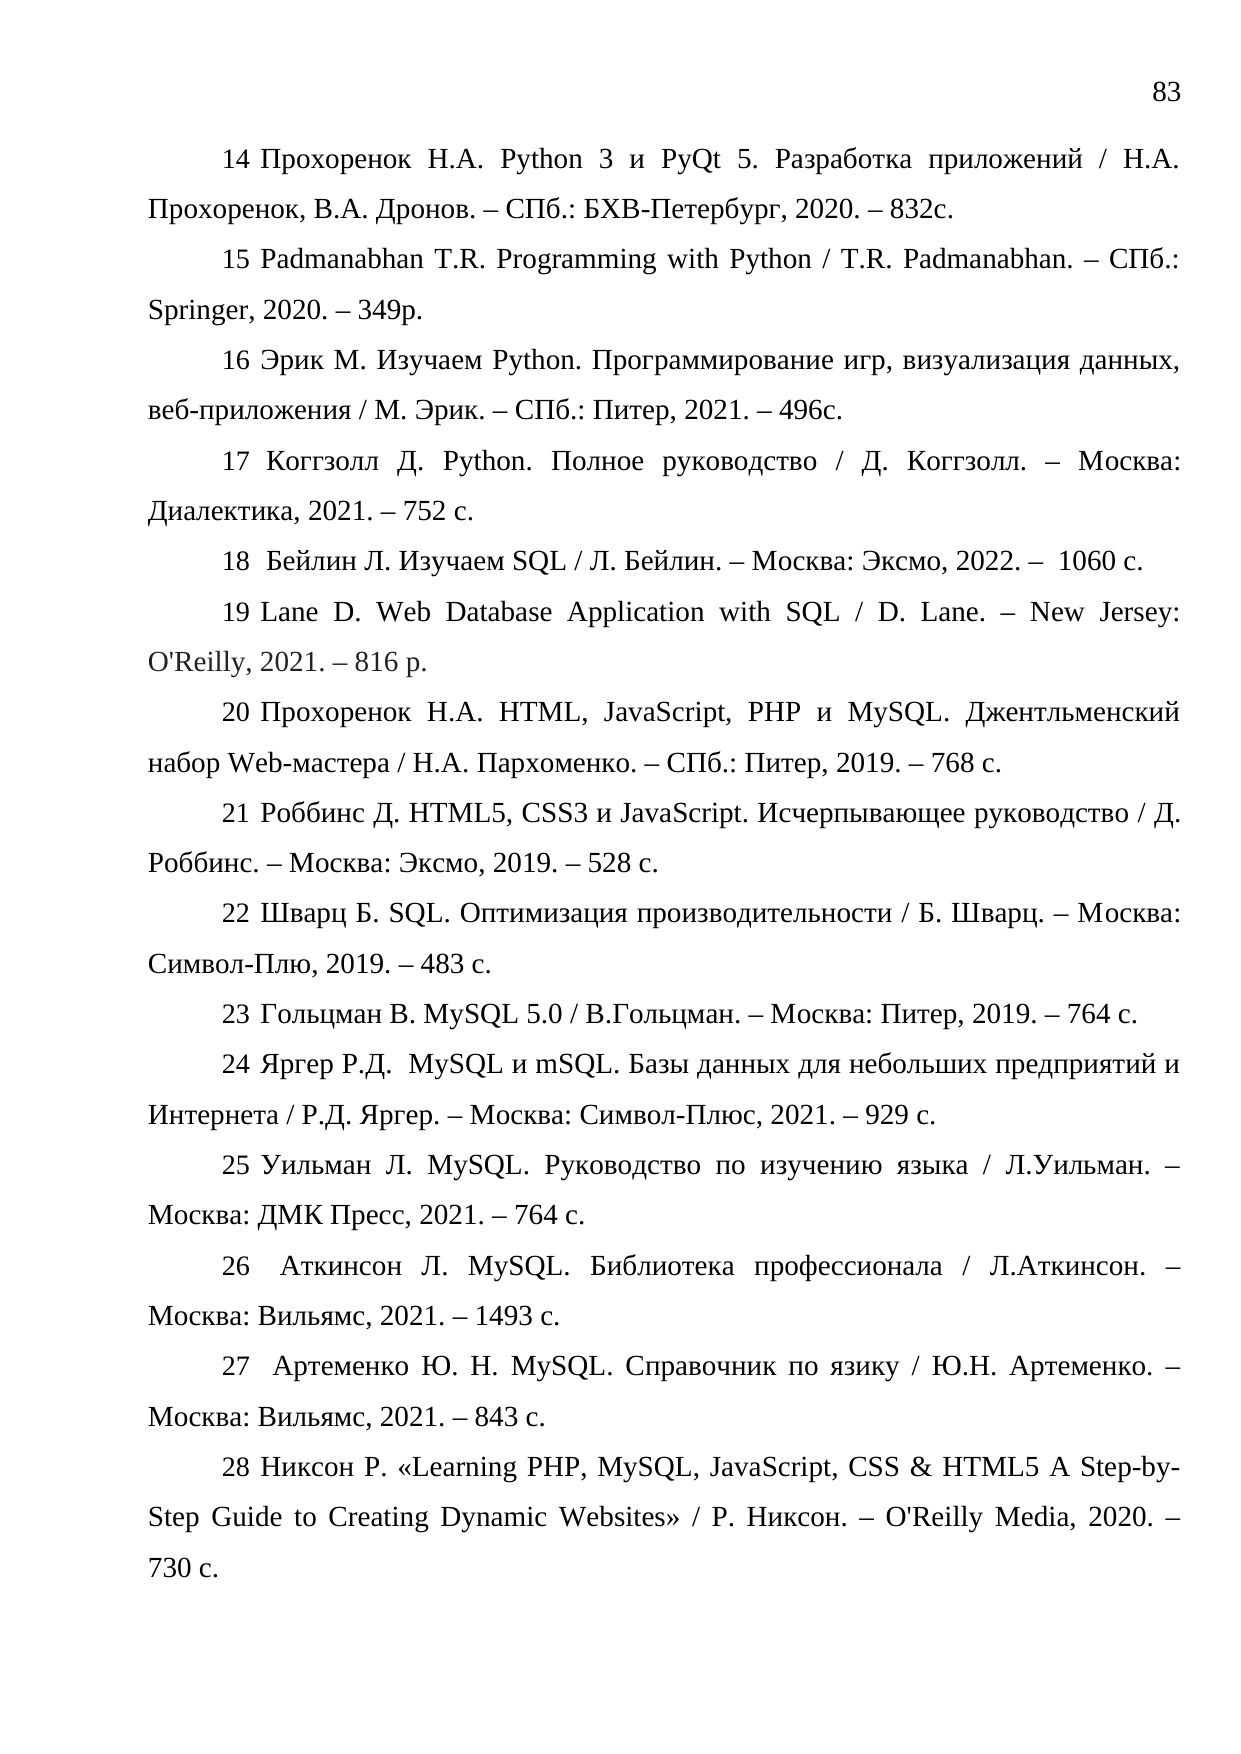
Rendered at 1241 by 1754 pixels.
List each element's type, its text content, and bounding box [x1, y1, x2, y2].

list Padmanabhan T.R. Programming with Python / T.R. Padmanabhan. – СПб.: Springer, 2020. – 349p. [148, 242, 1181, 325]
list Гольцман В. MySQL 5.0 / В.Гольцман. – Москва: Питер, 2019. – 764 с. [148, 996, 797, 1030]
list Яргер Р.Д. MySQL и mSQL. Базы данных для небольших предприятий и Интернета / Р.Д. Яргер. – Москва: Символ-Плюс, 2021. – 929 с. [148, 1047, 1181, 1130]
list Роббинс Д. HTML5, CSS3 и JavaScript. Исчерпывающее руководство / Д. Роббинс. – Москва: Эксмо, 2019. – 528 с. [148, 795, 1181, 879]
list Уильман Л. MySQL. Руководство по изучению языка / Л.Уильман. – Москва: ДМК Пресс, 2021. – 764 с. [148, 1147, 1181, 1231]
list Lane D. Web Database Application with SQL / D. Lane. – New Jersey: O'Reilly, 2021. – 816 p. [148, 594, 1181, 678]
list Аткинсон Л. MySQL. Библиотека профессионала / Л.Аткинсон. – Москва: Вильямc, 2021. – 1493 с. [148, 1248, 1181, 1332]
list Бейлин Л. Изучаем SQL / Л. Бейлин. – Москва: Эксмо, 2022. – 1060 с. [148, 543, 1181, 577]
list Эрик М. Изучаем Python. Программирование игр, визуализация данных, веб-приложения / М. Эрик. – СПб.: Питер, 2021. – 496c. [148, 342, 1181, 426]
list Прохоренок Н.А. Python 3 и PyQt 5. Разработка приложений / Н.А. Прохоренок, В.А. Дронов. – СПб.: БХВ-Петербург, 2020. – 832c. [148, 141, 1181, 225]
list Прохоренок Н.А. HTML, JavaScript, PHP и MySQL. Джентльменский набор Web-мастера / Н.А. Пархоменко. – СПб.: Питер, 2019. – 768 с. [148, 694, 1181, 778]
list Гольцман В. MySQL 5.0 / В.Гольцман. – Москва: Питер, 2019. – 764 с. [865, 996, 1181, 1030]
list Артеменко Ю. Н. MySQL. Справочник по язику / Ю.Н. Артеменко. –Москва: Вильямс, 2021. – 843 с. [148, 1348, 1181, 1432]
list Шварц Б. SQL. Оптимизация производительности / Б. Шварц. – Москва: Символ-Плю, 2019. – 483 с. [148, 896, 1181, 979]
list Коггзолл Д. Python. Полное руководство / Д. Коггзолл. – Москва: Диалектика, 2021. – 752 с. [148, 443, 1181, 527]
list Никсон Р. «Learning PHP, MySQL, JavaScript, CSS & HTML5 A Step-by-Step Guide to Creating Dynamic Websites» / Р. Никсон. – O'Reilly Media, 2020. – 730 с. [148, 1449, 1181, 1583]
